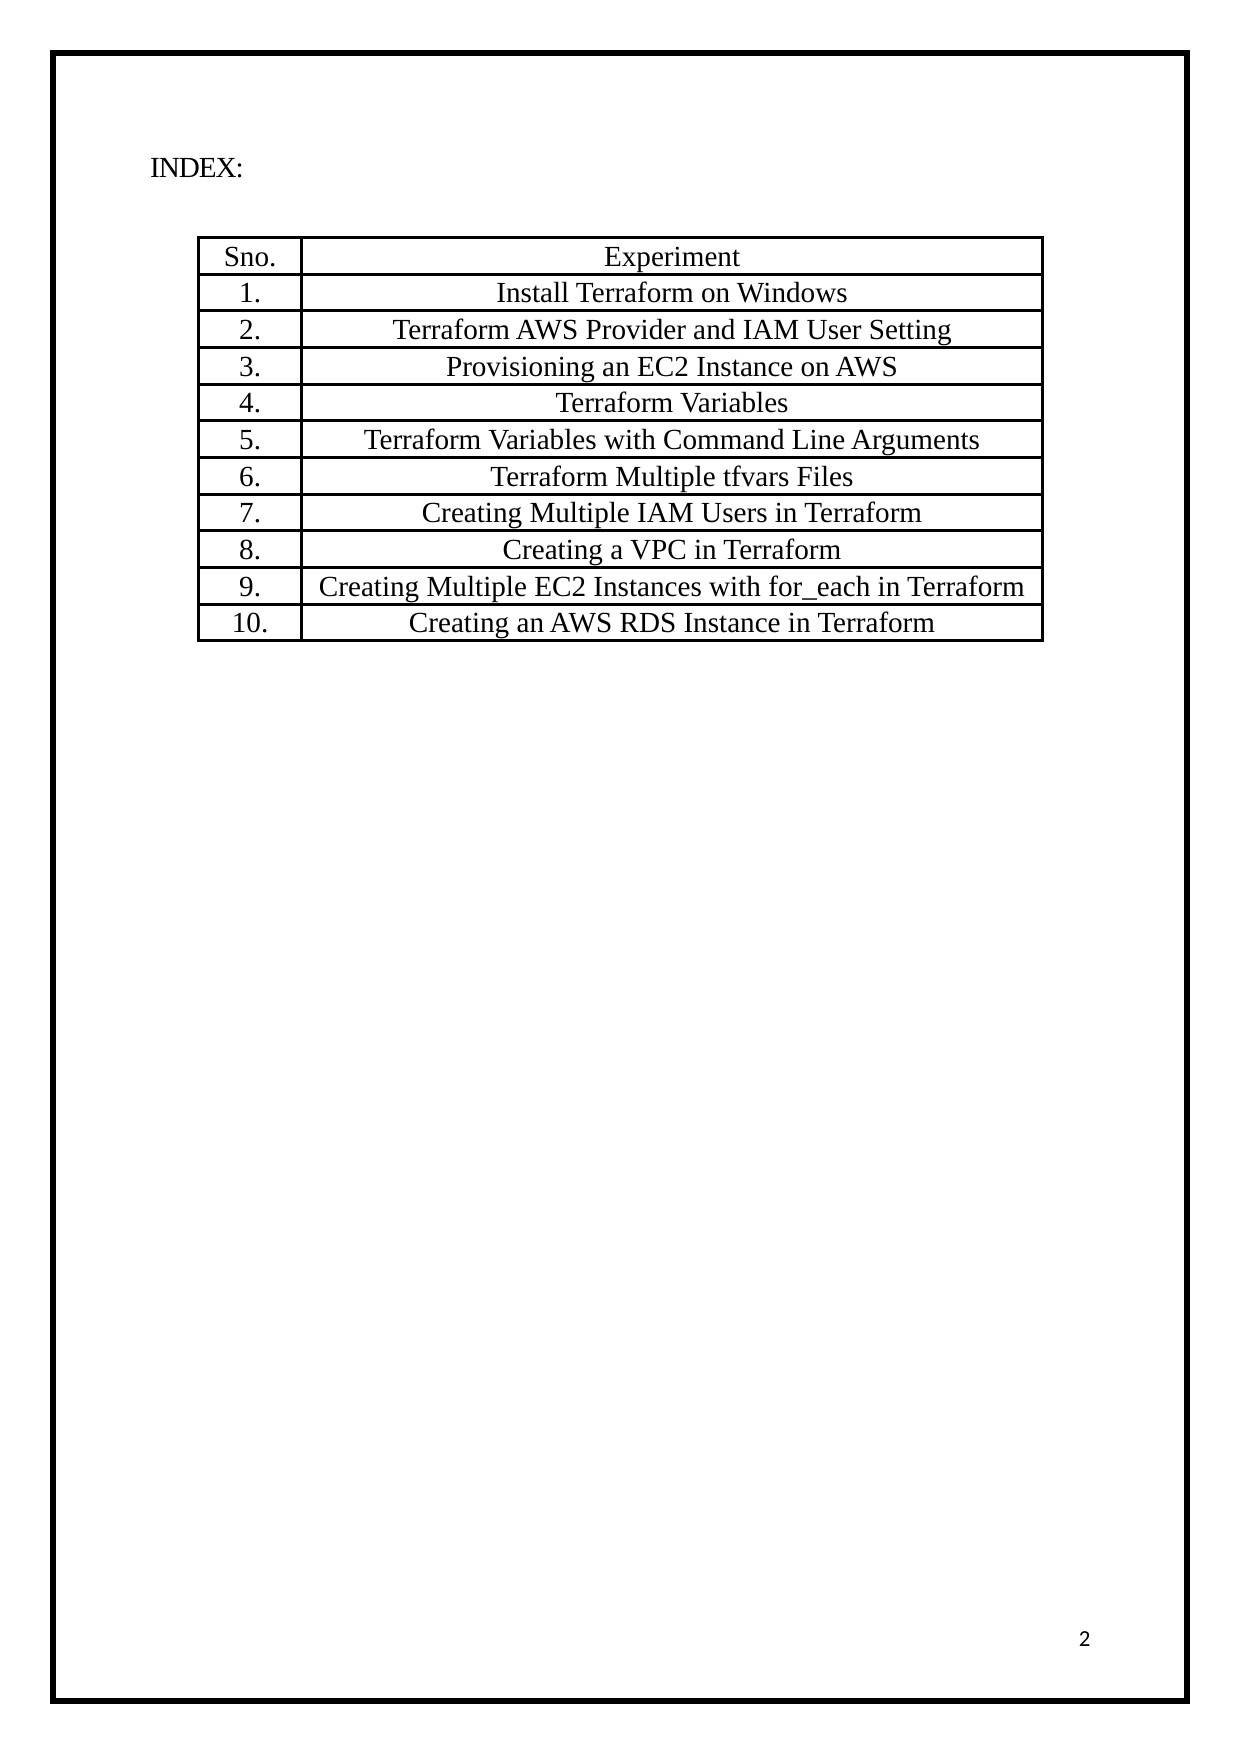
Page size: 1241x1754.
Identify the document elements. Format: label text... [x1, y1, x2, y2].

table_cell 6. [200, 459, 300, 492]
table_header Sno. [200, 239, 300, 272]
table_cell Terraform Multiple tfvars Files [303, 459, 1041, 492]
table_cell 8. [200, 532, 300, 566]
table_cell Creating Multiple EC2 Instances with for_each in Terraform [303, 569, 1041, 602]
table_cell Creating a VPC in Terraform [303, 532, 1041, 566]
table_cell Provisioning an EC2 Instance on AWS [303, 349, 1041, 382]
table_cell Terraform Variables [303, 386, 1041, 419]
table_cell 5. [200, 422, 300, 456]
table_header Experiment [303, 239, 1041, 272]
table_cell 9. [200, 569, 300, 602]
table_cell 3. [200, 349, 300, 382]
table_cell Creating an AWS RDS Instance in Terraform [303, 606, 1041, 639]
table_cell 4. [200, 386, 300, 419]
title INDEX: [150, 150, 1090, 183]
table_cell Terraform Variables with Command Line Arguments [303, 422, 1041, 456]
table_cell 1. [200, 276, 300, 309]
table_cell 7. [200, 496, 300, 529]
table_cell 2. [200, 312, 300, 346]
table_cell Install Terraform on Windows [303, 276, 1041, 309]
table_cell Terraform AWS Provider and IAM User Setting [303, 312, 1041, 346]
table_cell Creating Multiple IAM Users in Terraform [303, 496, 1041, 529]
table_cell 10. [200, 606, 300, 639]
